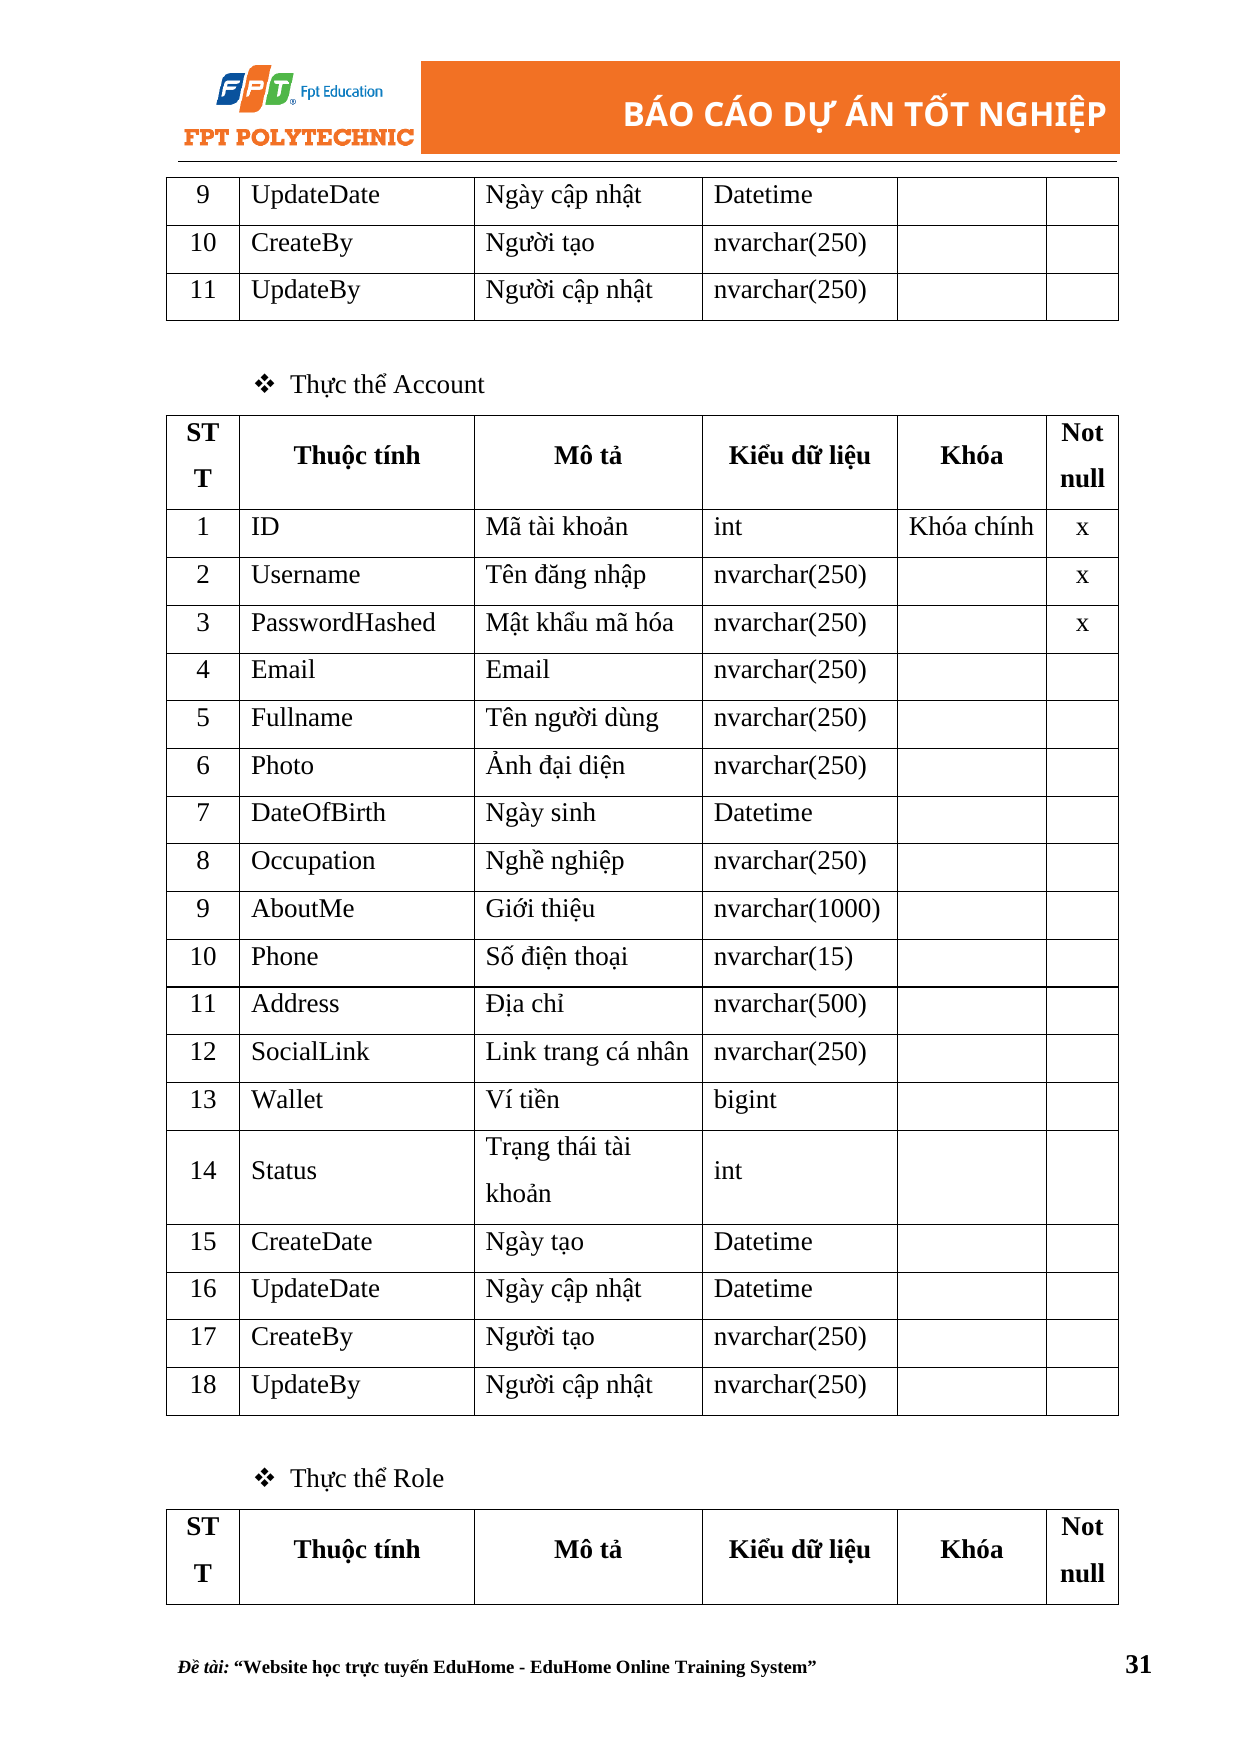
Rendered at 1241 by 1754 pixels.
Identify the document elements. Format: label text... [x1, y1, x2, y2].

table_header Khóa [898, 416, 1046, 509]
table_cell [898, 1320, 1046, 1367]
table_cell [1047, 1131, 1118, 1224]
table_cell nvarchar(250) [703, 844, 897, 891]
table_header Kiểu dữ liệu [703, 1510, 897, 1604]
table_cell 6 [167, 749, 239, 796]
table_cell UpdateBy [240, 1368, 474, 1415]
table_cell UpdateBy [240, 274, 474, 320]
table_cell Wallet [240, 1083, 474, 1129]
table_cell Photo [240, 749, 474, 796]
table_cell nvarchar(250) [703, 701, 897, 748]
table_cell Ngày tạo [475, 1225, 702, 1272]
table_cell [898, 1273, 1046, 1319]
table_cell nvarchar(500) [703, 988, 897, 1034]
table_cell Tên đăng nhập [475, 558, 702, 605]
table_cell [1047, 892, 1118, 939]
table_cell [898, 1368, 1046, 1415]
table_cell 3 [167, 606, 239, 652]
table_cell Address [240, 988, 474, 1034]
table_cell [898, 844, 1046, 891]
picture [174, 58, 420, 157]
table_cell [898, 892, 1046, 939]
table_cell 11 [167, 274, 239, 320]
table_cell [898, 654, 1046, 700]
table_cell nvarchar(250) [703, 654, 897, 700]
table_cell Người tạo [475, 1320, 702, 1367]
table_cell 8 [167, 844, 239, 891]
table_cell SocialLink [240, 1035, 474, 1082]
table_cell bigint [703, 1083, 897, 1129]
table_cell Khóa chính [898, 510, 1046, 557]
table_header STT [167, 1510, 239, 1604]
table_cell nvarchar(250) [703, 1320, 897, 1367]
table_cell Phone [240, 940, 474, 986]
table_cell [1047, 1225, 1118, 1272]
table_cell x [1047, 558, 1118, 605]
table_cell Người cập nhật [475, 274, 702, 320]
table_cell CreateBy [240, 226, 474, 273]
table_cell Username [240, 558, 474, 605]
table_cell Người cập nhật [475, 1368, 702, 1415]
table_cell 17 [167, 1320, 239, 1367]
table_cell [1047, 178, 1118, 225]
table_cell Datetime [703, 1273, 897, 1319]
table_cell CreateDate [240, 1225, 474, 1272]
table_cell [1047, 844, 1118, 891]
table_header STT [167, 416, 239, 509]
table_cell nvarchar(15) [703, 940, 897, 986]
table_cell 10 [167, 940, 239, 986]
table_cell Email [475, 654, 702, 700]
table_cell Số điện thoại [475, 940, 702, 986]
table_cell int [703, 510, 897, 557]
table_cell 9 [167, 892, 239, 939]
table_cell [1047, 988, 1118, 1034]
table_cell [1047, 1035, 1118, 1082]
table_cell Email [240, 654, 474, 700]
table_cell [898, 606, 1046, 652]
table_cell [898, 797, 1046, 843]
table_cell Link trang cá nhân [475, 1035, 702, 1082]
table_cell [898, 988, 1046, 1034]
table_cell Mã tài khoản [475, 510, 702, 557]
table_cell 1 [167, 510, 239, 557]
table_cell [898, 701, 1046, 748]
table_cell Ngày sinh [475, 797, 702, 843]
table_cell 10 [167, 226, 239, 273]
table_cell nvarchar(1000) [703, 892, 897, 939]
table_cell [1047, 1083, 1118, 1129]
table_cell nvarchar(250) [703, 558, 897, 605]
table_cell Occupation [240, 844, 474, 891]
table_header Thuộc tính [240, 1510, 474, 1604]
table_cell nvarchar(250) [703, 1368, 897, 1415]
table_cell 16 [167, 1273, 239, 1319]
table_cell 13 [167, 1083, 239, 1129]
table_cell Datetime [703, 178, 897, 225]
table_cell 14 [167, 1131, 239, 1224]
table_cell [898, 1225, 1046, 1272]
table_cell x [1047, 510, 1118, 557]
table_cell [898, 178, 1046, 225]
table_cell Giới thiệu [475, 892, 702, 939]
table_cell UpdateDate [240, 178, 474, 225]
table_header Mô tả [475, 416, 702, 509]
table_cell UpdateDate [240, 1273, 474, 1319]
table_cell [1047, 226, 1118, 273]
table_cell Nghề nghiệp [475, 844, 702, 891]
table_cell Người tạo [475, 226, 702, 273]
table_cell Ngày cập nhật [475, 1273, 702, 1319]
table_cell [1047, 1320, 1118, 1367]
table_cell PasswordHashed [240, 606, 474, 652]
table_cell [1047, 797, 1118, 843]
table_cell 4 [167, 654, 239, 700]
list Thực thể Role [252, 1462, 1122, 1494]
table_cell Datetime [703, 1225, 897, 1272]
table_cell [898, 1035, 1046, 1082]
table_cell Ngày cập nhật [475, 178, 702, 225]
table_cell nvarchar(250) [703, 226, 897, 273]
list Thực thể Account [252, 368, 1122, 399]
table_cell Ảnh đại diện [475, 749, 702, 796]
table_cell CreateBy [240, 1320, 474, 1367]
table_cell int [703, 1131, 897, 1224]
table_cell Mật khẩu mã hóa [475, 606, 702, 652]
table_cell 15 [167, 1225, 239, 1272]
table_cell ID [240, 510, 474, 557]
table_cell DateOfBirth [240, 797, 474, 843]
table_cell [1047, 701, 1118, 748]
table_cell [1047, 1273, 1118, 1319]
table_cell 18 [167, 1368, 239, 1415]
table_cell nvarchar(250) [703, 606, 897, 652]
table_cell 11 [167, 988, 239, 1034]
table_cell [1047, 749, 1118, 796]
table_cell [898, 274, 1046, 320]
table_cell 9 [167, 178, 239, 225]
table_cell [898, 749, 1046, 796]
table_cell [898, 940, 1046, 986]
table_cell 7 [167, 797, 239, 843]
table_cell nvarchar(250) [703, 749, 897, 796]
table_cell x [1047, 606, 1118, 652]
table_header Mô tả [475, 1510, 702, 1604]
table_cell nvarchar(250) [703, 1035, 897, 1082]
table_cell [898, 1131, 1046, 1224]
table_cell nvarchar(250) [703, 274, 897, 320]
table_header Thuộc tính [240, 416, 474, 509]
table_cell [898, 1083, 1046, 1129]
table_cell Status [240, 1131, 474, 1224]
table_cell AboutMe [240, 892, 474, 939]
table_cell Ví tiền [475, 1083, 702, 1129]
table_header Not null [1047, 416, 1118, 509]
table_header Not null [1047, 1510, 1118, 1604]
table_cell 5 [167, 701, 239, 748]
table_cell Fullname [240, 701, 474, 748]
table_cell Địa chỉ [475, 988, 702, 1034]
table_cell [1047, 940, 1118, 986]
table_cell Trạng thái tài khoản [475, 1131, 702, 1224]
table_cell Datetime [703, 797, 897, 843]
table_cell 2 [167, 558, 239, 605]
table_cell [898, 226, 1046, 273]
table_header Kiểu dữ liệu [703, 416, 897, 509]
table_cell Tên người dùng [475, 701, 702, 748]
table_cell [1047, 654, 1118, 700]
table_cell 12 [167, 1035, 239, 1082]
table_cell [1047, 274, 1118, 320]
table_header Khóa [898, 1510, 1046, 1604]
table_cell [898, 558, 1046, 605]
table_cell [1047, 1368, 1118, 1415]
